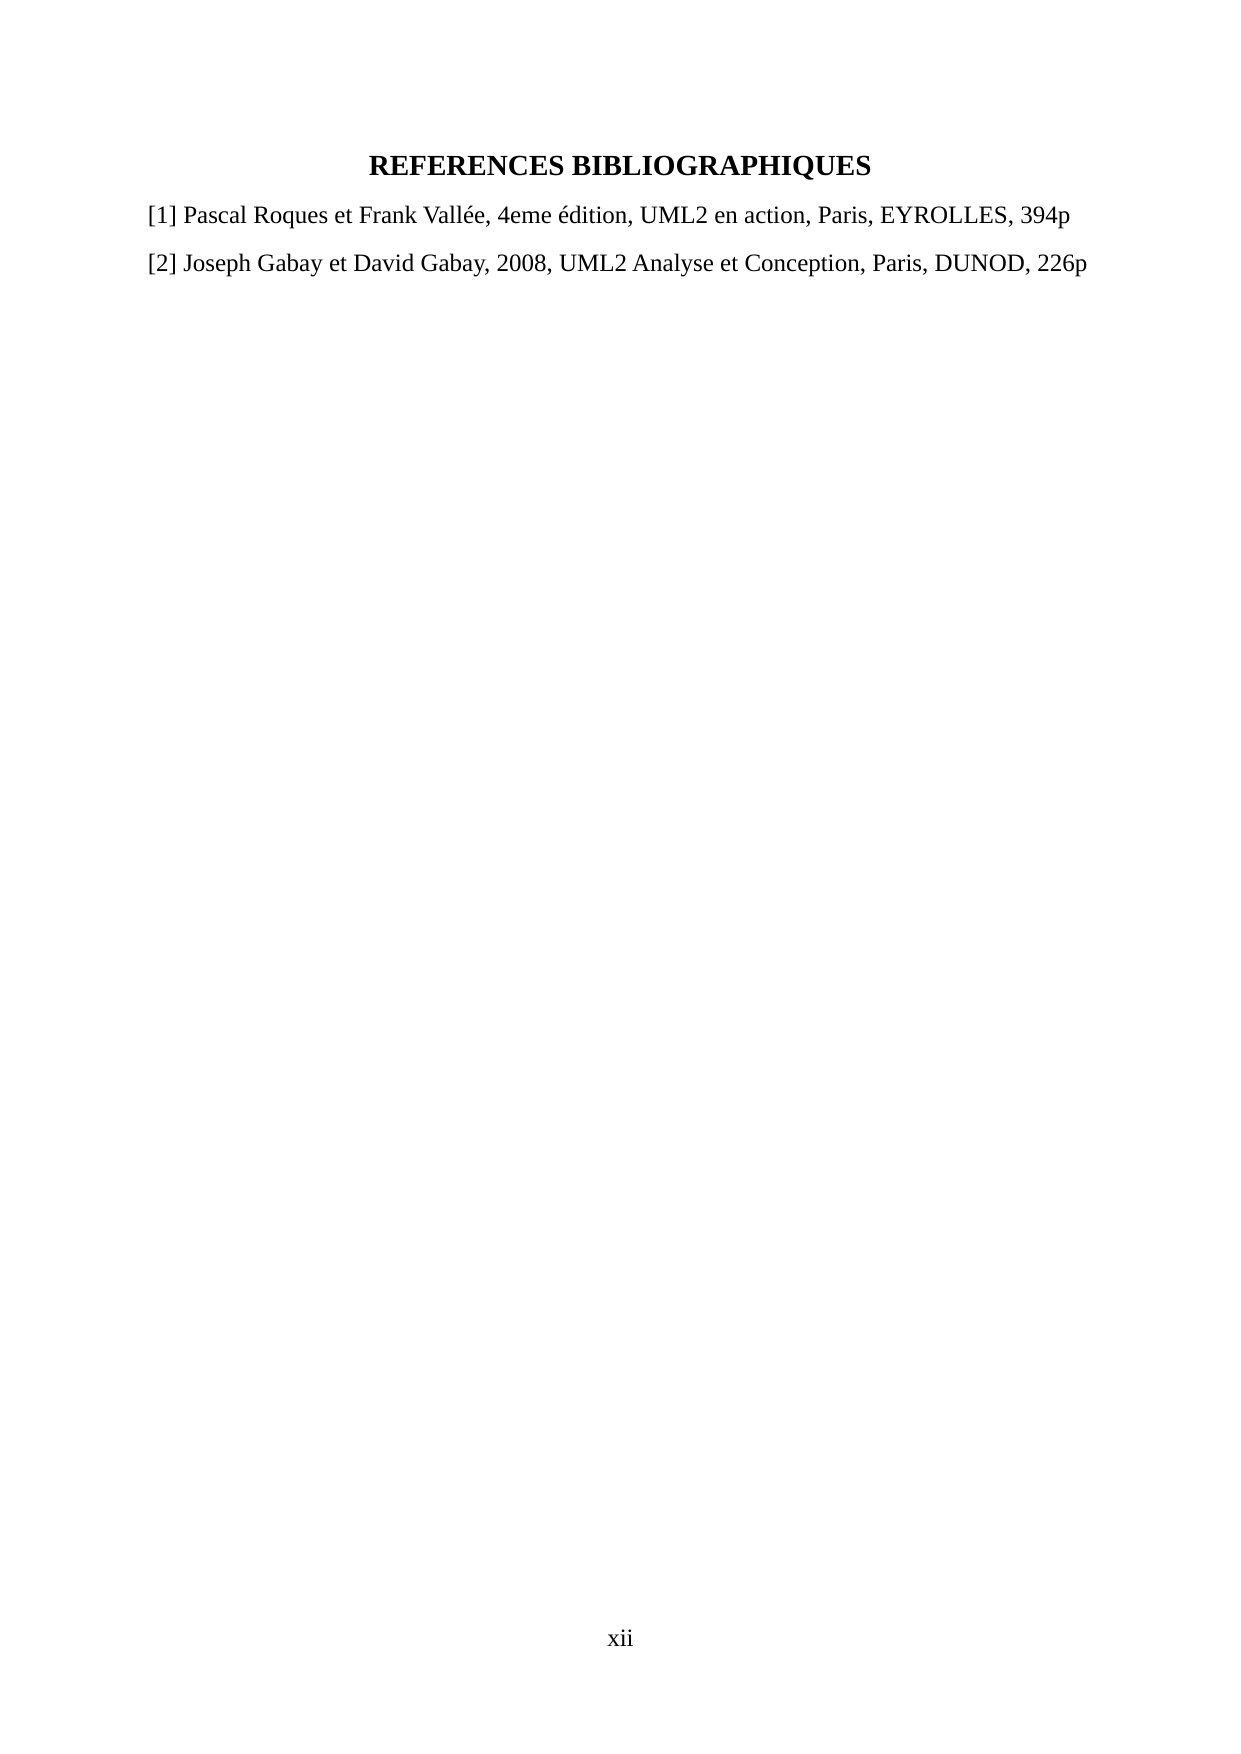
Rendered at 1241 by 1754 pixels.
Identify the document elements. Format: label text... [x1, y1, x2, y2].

text REFERENCES BIBLIOGRAPHIQUES [148, 148, 1093, 181]
text [2] Joseph Gabay et David Gabay, 2008, UML2 Analyse et Conception, Paris, DUNOD, 226p [148, 248, 1093, 277]
text [1] Pascal Roques et Frank Vallée, 4eme édition, UML2 en action, Paris, EYROLLES, 394p [148, 200, 1093, 229]
